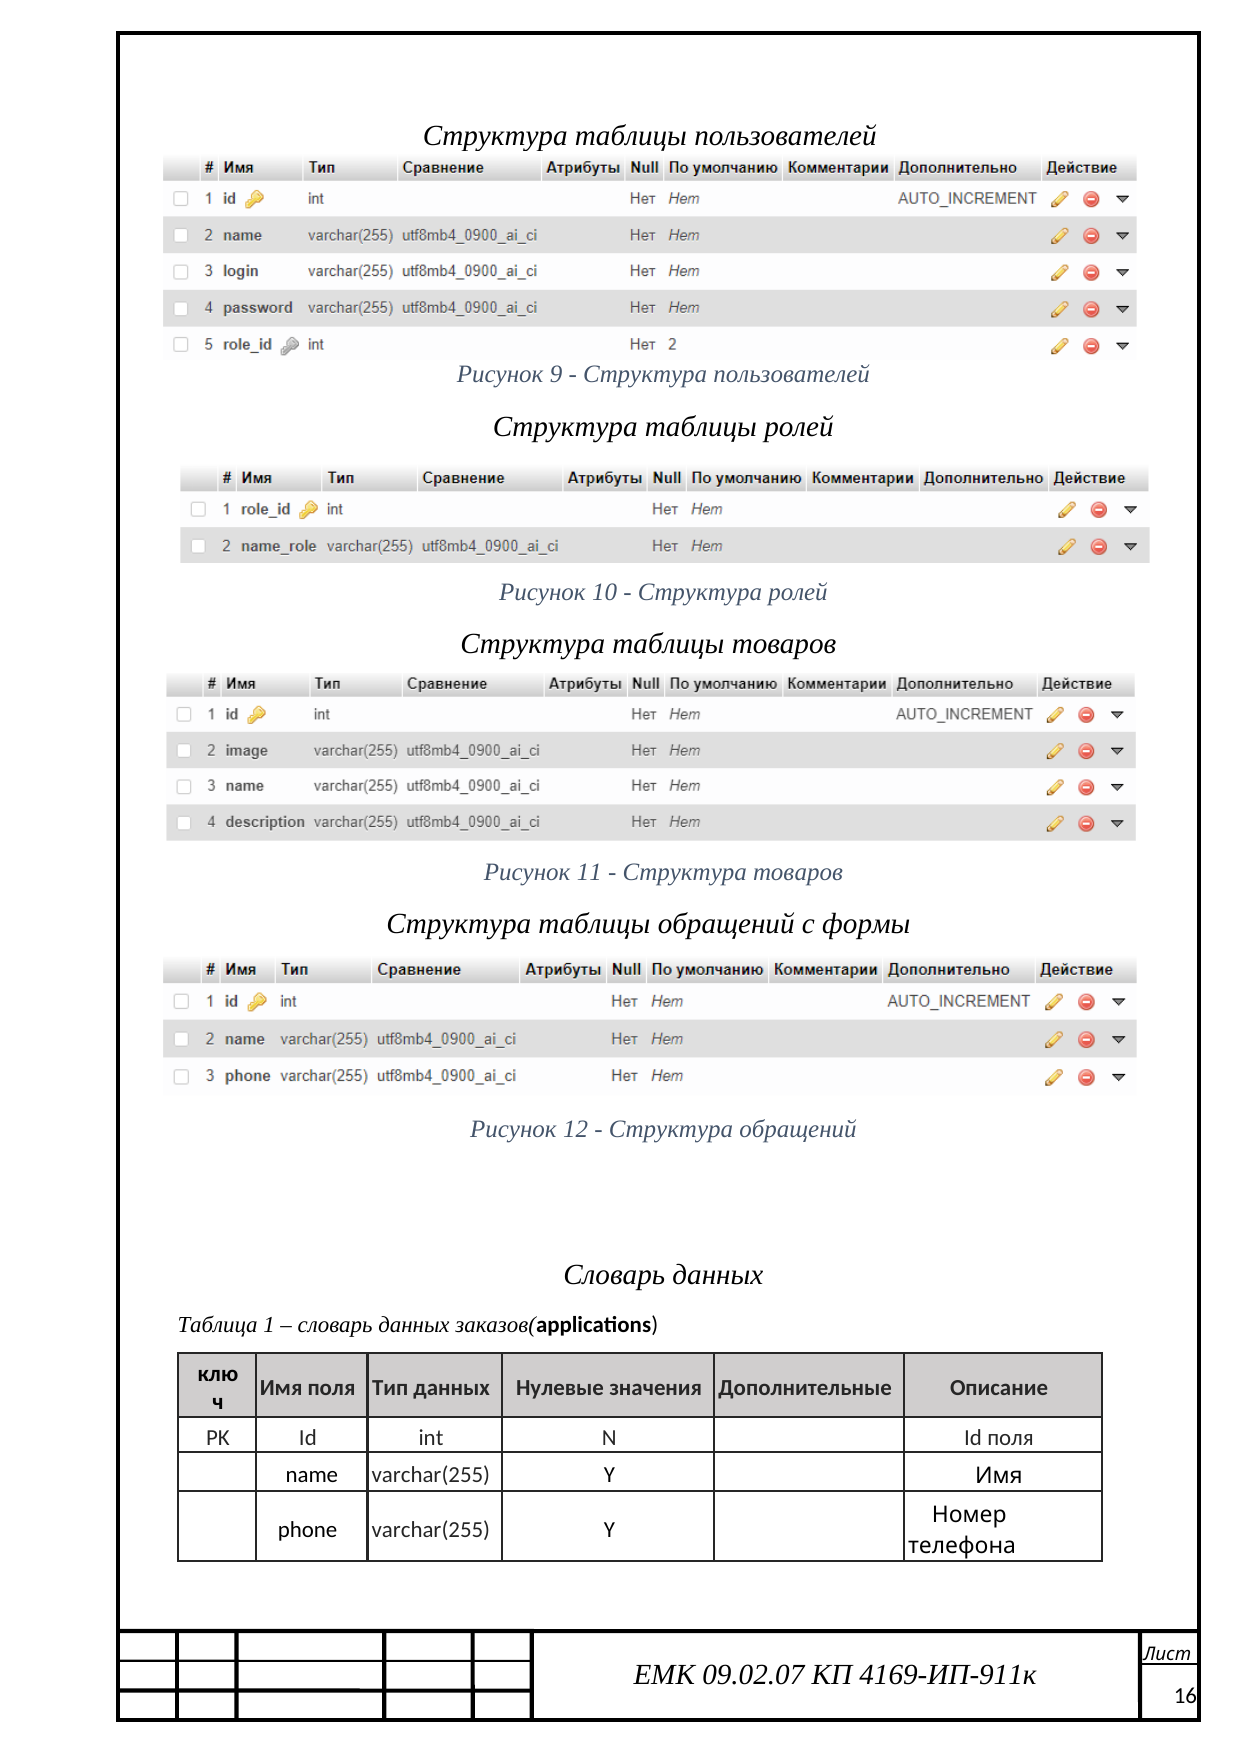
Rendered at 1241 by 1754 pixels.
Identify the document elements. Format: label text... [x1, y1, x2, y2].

picture [162, 956, 1137, 1100]
table_header Тип данных [369, 1354, 501, 1416]
table_cell Id поля [905, 1418, 1101, 1451]
table_cell [715, 1492, 903, 1560]
table_cell N [503, 1418, 713, 1451]
table_header Описание [905, 1354, 1101, 1416]
table_header ключ [179, 1354, 255, 1416]
table_cell [715, 1418, 903, 1451]
table_cell Y [503, 1453, 713, 1490]
table_cell [179, 1453, 255, 1490]
table_cell int [369, 1418, 501, 1451]
picture [162, 151, 1137, 360]
table_cell [715, 1453, 903, 1490]
picture [177, 459, 1152, 563]
table_cell varchar(255) [369, 1492, 501, 1560]
table_cell phone [257, 1492, 366, 1560]
table_cell Id [257, 1418, 366, 1451]
text Структура таблицы ролей [177, 409, 1152, 442]
table_cell name [257, 1453, 366, 1490]
table_cell PK [179, 1418, 255, 1451]
table_cell Номер телефона [905, 1492, 1101, 1560]
text Словарь данных [177, 1257, 1152, 1291]
table_cell Имя [905, 1453, 1101, 1490]
text Структура таблицы обращений с формы [148, 906, 1152, 940]
text Рисунок 10 - Структура ролей [177, 577, 1152, 606]
text Рисунок 11 - Структура товаров [177, 857, 1152, 885]
text Таблица 1 – словарь данных заказов(applications) [177, 1310, 1152, 1338]
table_header Дополнительные [715, 1354, 903, 1416]
table_cell varchar(255) [369, 1453, 501, 1490]
picture [162, 673, 1137, 843]
table_header Имя поля [257, 1354, 366, 1416]
text Рисунок 9 - Структура пользователей [177, 359, 1152, 388]
table_cell [179, 1492, 255, 1560]
text Рисунок 12 - Структура обращений [177, 1114, 1152, 1142]
table_cell Y [503, 1492, 713, 1560]
table_header Нулевые значения [503, 1354, 713, 1416]
